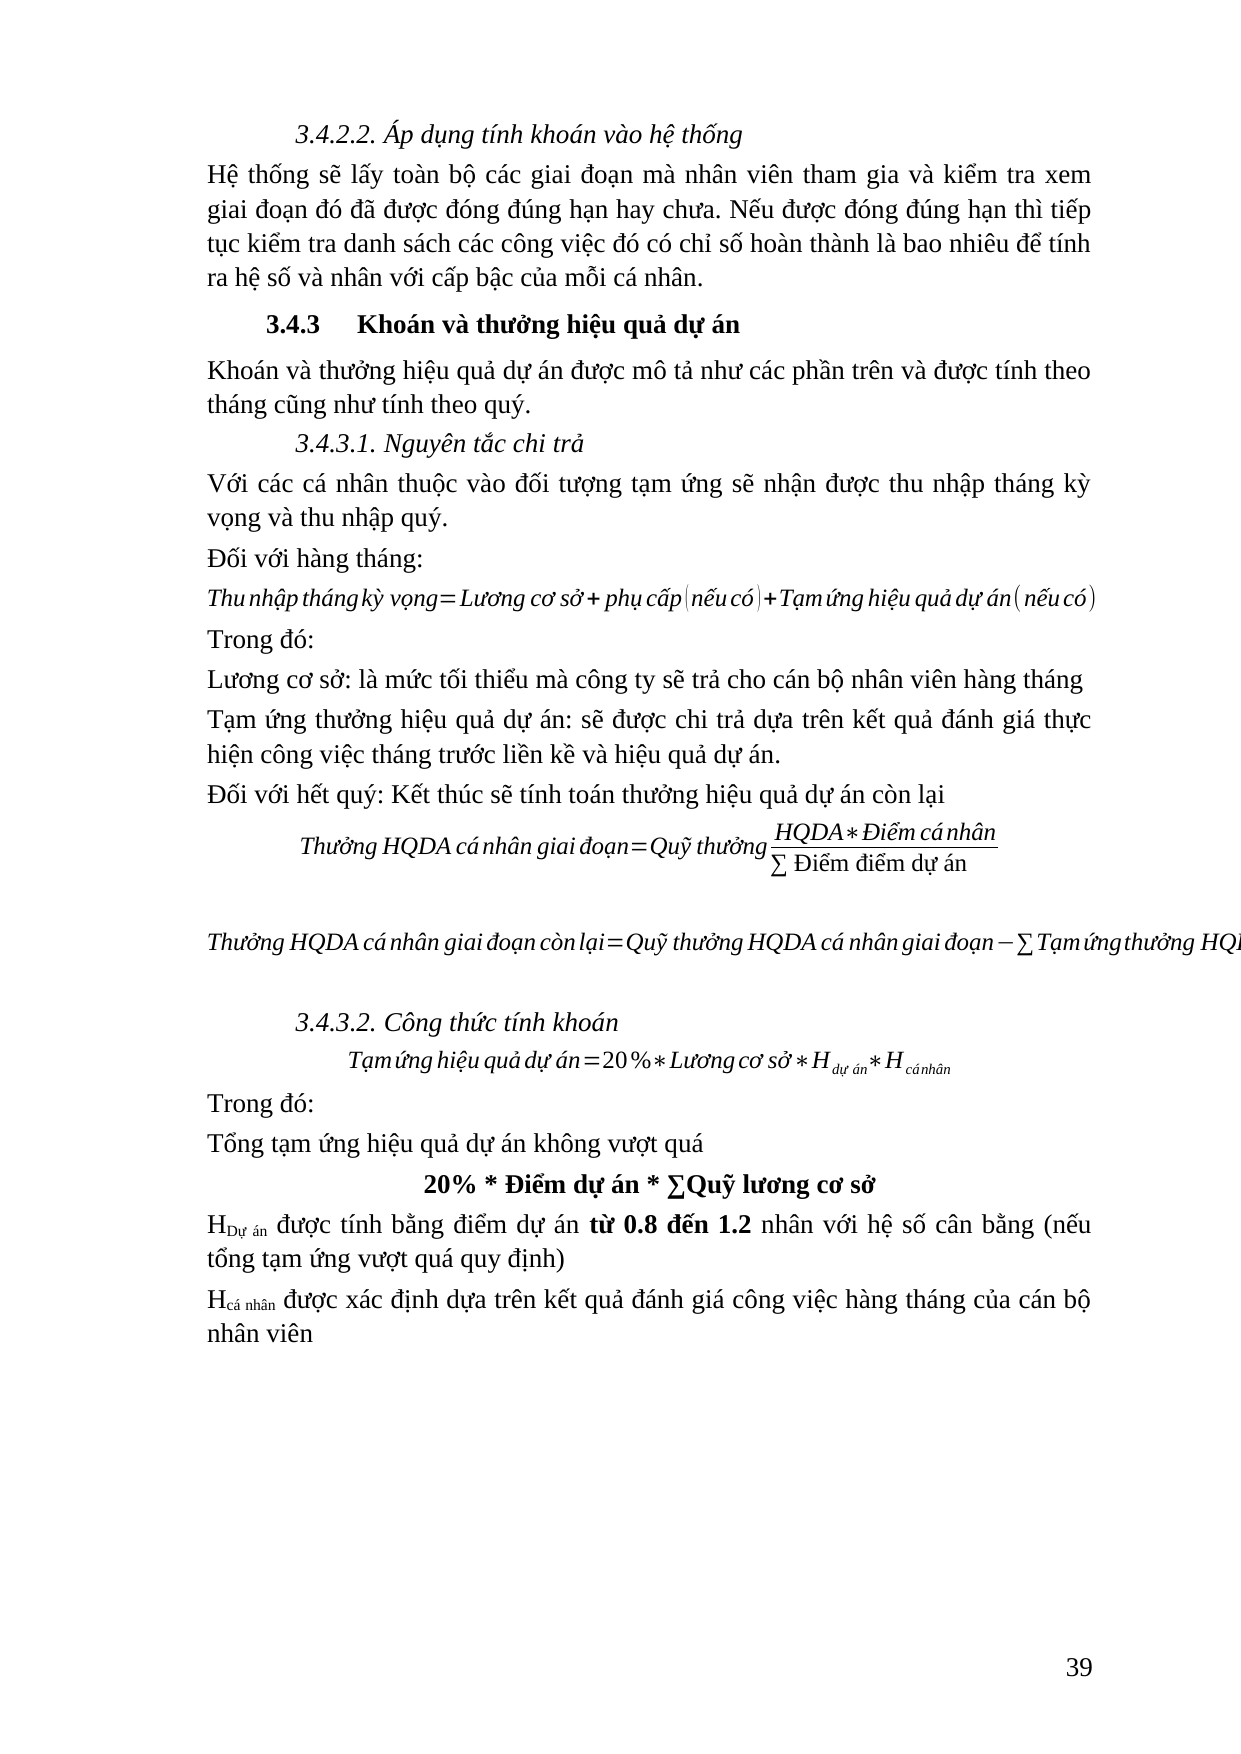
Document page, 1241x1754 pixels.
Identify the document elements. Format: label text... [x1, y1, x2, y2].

text Hcá nhân được xác định dựa trên kết quả đánh giá công việc hàng tháng của cán bộ nhân viên [207, 1283, 1092, 1348]
text Hệ thống sẽ lấy toàn bộ các giai đoạn mà nhân viên tham gia và kiểm tra xem giai đoạn đó đã được đóng đúng hạn hay chưa. Nếu được đóng đúng hạn thì tiếp tục kiểm tra danh sách các công việc đó có chỉ số hoàn thành là bao nhiêu để tính ra hệ số và nhân với cấp bậc của mỗi cá nhân. [207, 158, 1092, 292]
text Trong đó: [207, 623, 1092, 654]
text Tạm ứng thưởng hiệu quả dự án: sẽ được chi trả dựa trên kết quả đánh giá thực hiện công việc tháng trước liền kề và hiệu quả dự án. [207, 703, 1092, 769]
subtitle Nguyên tắc chi trả [207, 427, 1092, 458]
subtitle Công thức tính khoán [207, 1006, 1092, 1037]
text Đối với hết quý: Kết thúc sẽ tính toán thưởng hiệu quả dự án còn lại [207, 778, 1092, 809]
text Đối với hàng tháng: [207, 542, 1092, 573]
text Khoán và thưởng hiệu quả dự án được mô tả như các phần trên và được tính theo tháng cũng như tính theo quý. [207, 354, 1092, 420]
text Với các cá nhân thuộc vào đối tượng tạm ứng sẽ nhận được thu nhập tháng kỳ vọng và thu nhập quý. [207, 467, 1092, 533]
text Lương cơ sở: là mức tối thiểu mà công ty sẽ trả cho cán bộ nhân viên hàng tháng [207, 663, 1092, 694]
text 20% * Điểm dự án * ∑Quỹ lương cơ sở [207, 1168, 1092, 1199]
subtitle Áp dụng tính khoán vào hệ thống [207, 118, 1092, 149]
text Trong đó: [207, 1087, 1092, 1118]
text Tổng tạm ứng hiệu quả dự án không vượt quá [207, 1127, 1092, 1158]
text HDự án được tính bằng điểm dự án từ 0.8 đến 1.2 nhân với hệ số cân bằng (nếu tổng tạm ứng vượt quá quy định) [207, 1208, 1092, 1273]
subtitle Khoán và thưởng hiệu quả dự án [266, 308, 1092, 339]
